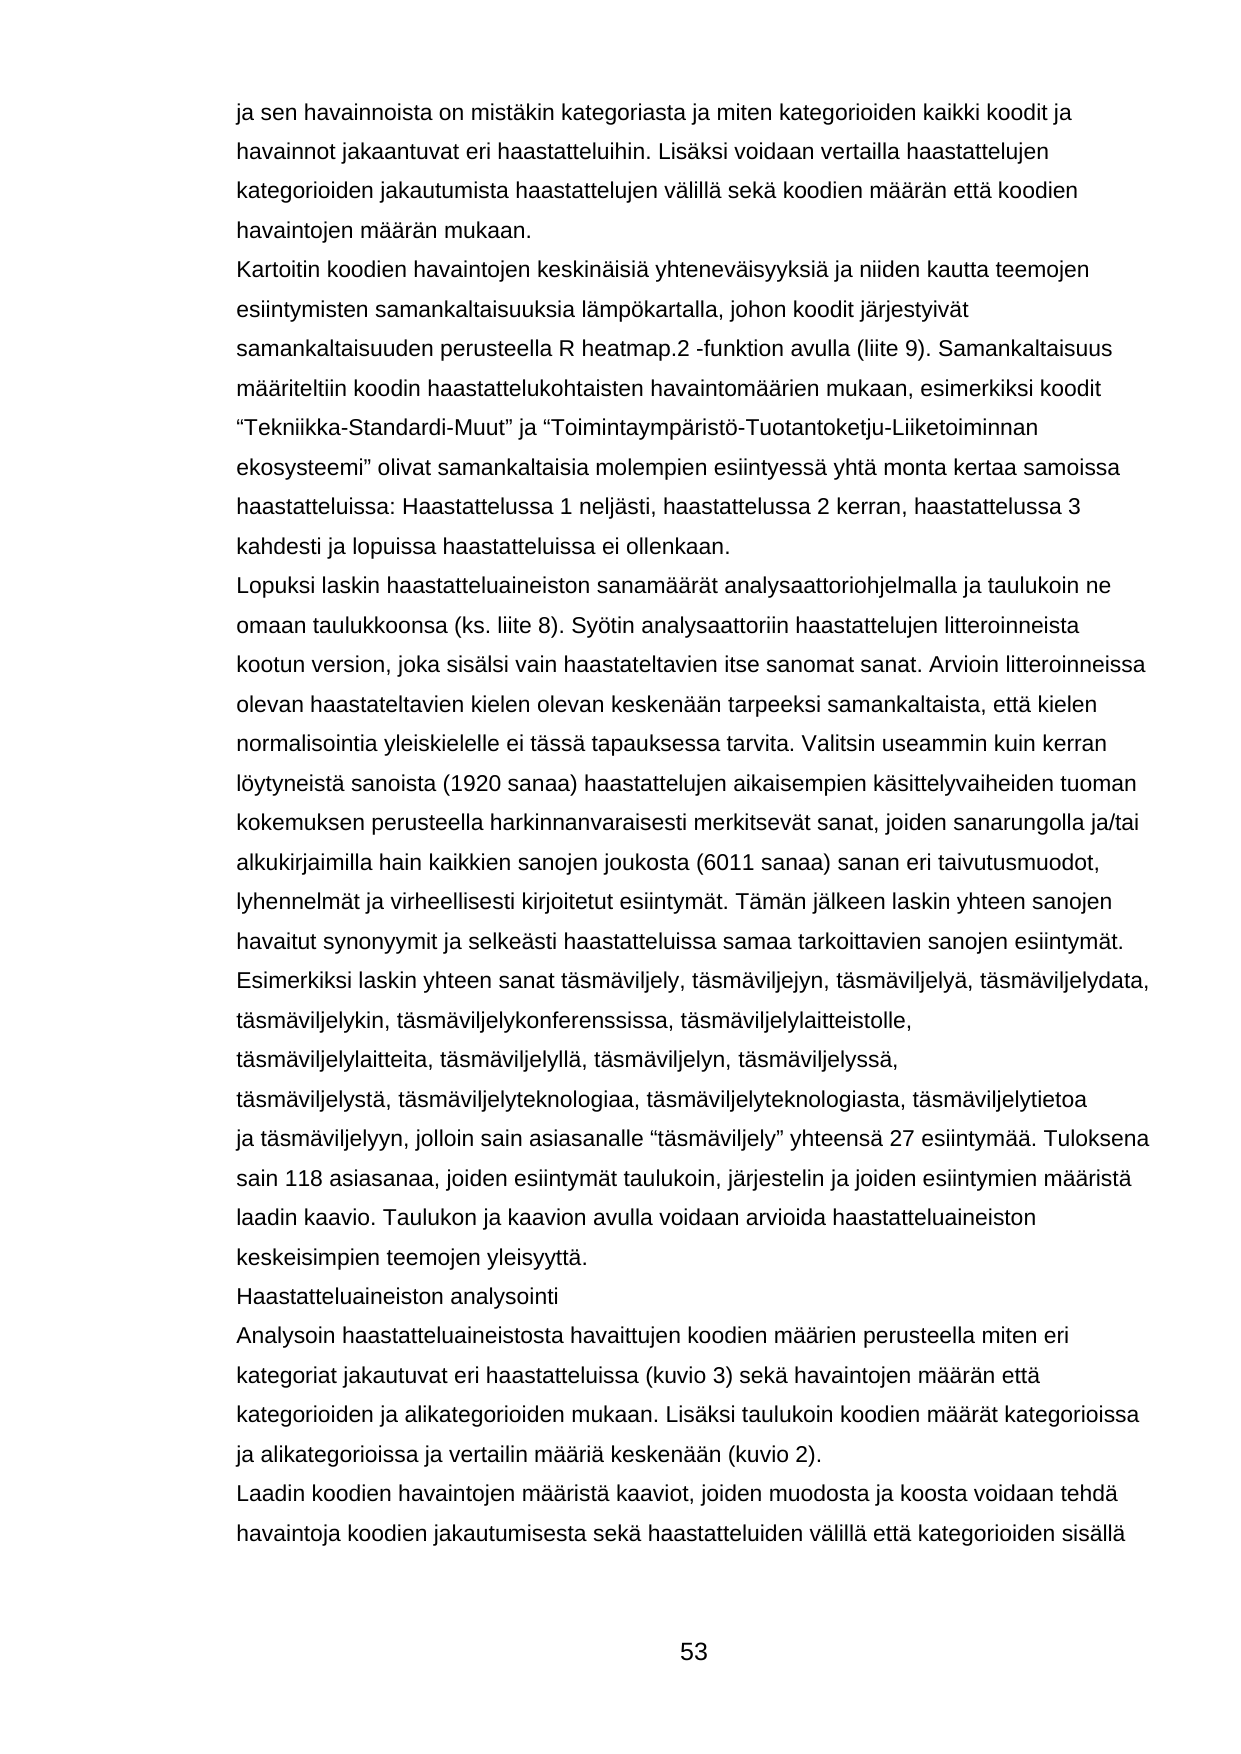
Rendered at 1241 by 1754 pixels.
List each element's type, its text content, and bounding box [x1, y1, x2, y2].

text Kartoitin koodien havaintojen keskinäisiä yhteneväisyyksiä ja niiden kautta teemojen esiintymisten samankaltaisuuksia lämpökartalla, johon koodit järjestyivät samankaltaisuuden perusteella R heatmap.2 -funktion avulla (liite 9). Samankaltaisuus määriteltiin koodin haastattelukohtaisten havaintomäärien mukaan, esimerkiksi koodit “Tekniikka-Standardi-Muut” ja “Toimintaympäristö-Tuotantoketju-Liiketoiminnan ekosysteemi” olivat samankaltaisia molempien esiintyessä yhtä monta kertaa samoissa haastatteluissa: Haastattelussa 1 neljästi, haastattelussa 2 kerran, haastattelussa 3 kahdesti ja lopuissa haastatteluissa ei ollenkaan. [236, 256, 1152, 559]
text Lopuksi laskin haastatteluaineiston sanamäärät analysaattoriohjelmalla ja taulukoin ne omaan taulukkoonsa (ks. liite 8). Syötin analysaattoriin haastattelujen litteroinneista kootun version, joka sisälsi vain haastateltavien itse sanomat sanat. Arvioin litteroinneissa olevan haastateltavien kielen olevan keskenään tarpeeksi samankaltaista, että kielen normalisointia yleiskielelle ei tässä tapauksessa tarvita. Valitsin useammin kuin kerran löytyneistä sanoista (1920 sanaa) haastattelujen aikaisempien käsittelyvaiheiden tuoman kokemuksen perusteella harkinnanvaraisesti merkitsevät sanat, joiden sanarungolla ja/tai alkukirjaimilla hain kaikkien sanojen joukosta (6011 sanaa) sanan eri taivutusmuodot, lyhennelmät ja virheellisesti kirjoitetut esiintymät. Tämän jälkeen laskin yhteen sanojen havaitut synonyymit ja selkeästi haastatteluissa samaa tarkoittavien sanojen esiintymät. Esimerkiksi laskin yhteen sanat täsmäviljely, täsmäviljejyn, täsmäviljelyä, täsmäviljelydata, täsmäviljelykin, täsmäviljelykonferenssissa, täsmäviljelylaitteistolle, täsmäviljelylaitteita, täsmäviljelyllä, täsmäviljelyn, täsmäviljelyssä, täsmäviljelystä, täsmäviljelyteknologiaa, täsmäviljelyteknologiasta, täsmäviljelytietoa ja täsmäviljelyyn, jolloin sain asiasanalle “täsmäviljely” yhteensä 27 esiintymää. Tuloksena sain 118 asiasanaa, joiden esiintymät taulukoin, järjestelin ja joiden esiintymien määristä laadin kaavio. Taulukon ja kaavion avulla voidaan arvioida haastatteluaineiston keskeisimpien teemojen yleisyyttä. [236, 572, 1152, 1270]
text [236, 98, 1152, 243]
text Analysoin haastatteluaineistosta havaittujen koodien määrien perusteella miten eri kategoriat jakautuvat eri haastatteluissa (kuvio 3) sekä havaintojen määrän että kategorioiden ja alikategorioiden mukaan. Lisäksi taulukoin koodien määrät kategorioissa ja alikategorioissa ja vertailin määriä keskenään (kuvio 2). [236, 1322, 1152, 1467]
text Haastatteluaineiston analysointi [236, 1283, 1152, 1309]
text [236, 1480, 1152, 1546]
